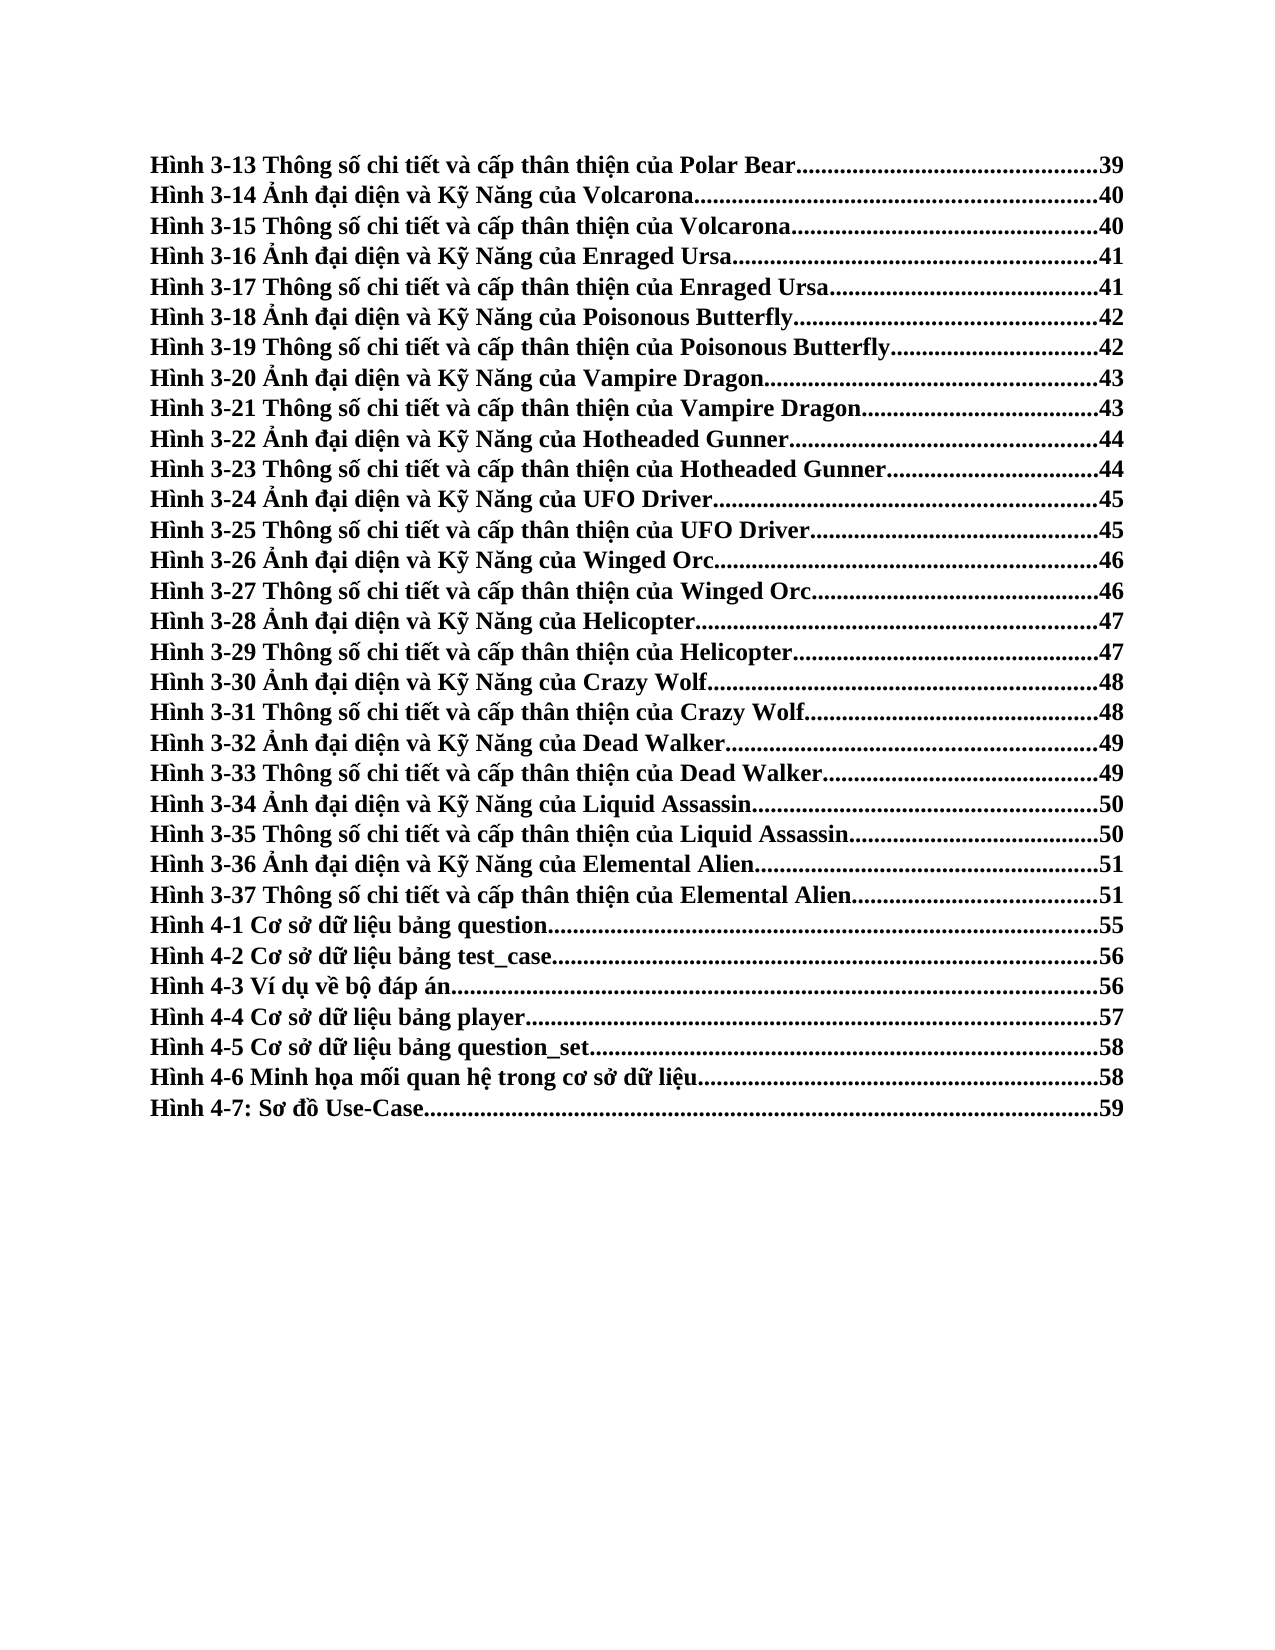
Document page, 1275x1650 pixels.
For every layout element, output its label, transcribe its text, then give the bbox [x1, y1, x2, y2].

text Hình 3-20 Ảnh đại diện và Kỹ Năng của Vampire Dragon 43 [150, 363, 1125, 392]
text Hình 3-17 Thông số chi tiết và cấp thân thiện của Enraged Ursa 41 [150, 272, 1125, 300]
text Hình 4-4 Cơ sở dữ liệu bảng player 57 [150, 1002, 1125, 1030]
text Hình 3-35 Thông số chi tiết và cấp thân thiện của Liquid Assassin 50 [150, 819, 1125, 848]
text Hình 4-3 Ví dụ về bộ đáp án 56 [150, 971, 1125, 1000]
text Hình 4-6 Minh họa mối quan hệ trong cơ sở dữ liệu 58 [150, 1062, 1125, 1091]
text Hình 4-1 Cơ sở dữ liệu bảng question 55 [150, 910, 1125, 939]
text Hình 3-16 Ảnh đại diện và Kỹ Năng của Enraged Ursa 41 [150, 241, 1125, 270]
text Hình 3-36 Ảnh đại diện và Kỹ Năng của Elemental Alien 51 [150, 849, 1125, 878]
text Hình 3-19 Thông số chi tiết và cấp thân thiện của Poisonous Butterfly 42 [150, 332, 1125, 361]
text Hình 3-14 Ảnh đại diện và Kỹ Năng của Volcarona 40 [150, 180, 1125, 209]
text Hình 3-30 Ảnh đại diện và Kỹ Năng của Crazy Wolf 48 [150, 667, 1125, 696]
text Hình 3-21 Thông số chi tiết và cấp thân thiện của Vampire Dragon 43 [150, 393, 1125, 422]
text Hình 3-26 Ảnh đại diện và Kỹ Năng của Winged Orc 46 [150, 545, 1125, 574]
text Hình 4-5 Cơ sở dữ liệu bảng question_set 58 [150, 1032, 1125, 1061]
text Hình 3-32 Ảnh đại diện và Kỹ Năng của Dead Walker 49 [150, 728, 1125, 757]
text Hình 3-24 Ảnh đại diện và Kỹ Năng của UFO Driver 45 [150, 484, 1125, 513]
text Hình 3-22 Ảnh đại diện và Kỹ Năng của Hotheaded Gunner 44 [150, 424, 1125, 452]
text Hình 3-25 Thông số chi tiết và cấp thân thiện của UFO Driver 45 [150, 515, 1125, 544]
text Hình 3-23 Thông số chi tiết và cấp thân thiện của Hotheaded Gunner 44 [150, 454, 1125, 483]
text Hình 3-37 Thông số chi tiết và cấp thân thiện của Elemental Alien 51 [150, 880, 1125, 909]
text Hình 3-27 Thông số chi tiết và cấp thân thiện của Winged Orc 46 [150, 576, 1125, 604]
text Hình 4-7: Sơ đồ Use-Case 59 [150, 1093, 1125, 1122]
text Hình 4-2 Cơ sở dữ liệu bảng test_case 56 [150, 941, 1125, 969]
text Hình 3-33 Thông số chi tiết và cấp thân thiện của Dead Walker 49 [150, 758, 1125, 787]
text Hình 3-13 Thông số chi tiết và cấp thân thiện của Polar Bear 39 [150, 150, 1125, 179]
text Hình 3-29 Thông số chi tiết và cấp thân thiện của Helicopter 47 [150, 637, 1125, 665]
text Hình 3-31 Thông số chi tiết và cấp thân thiện của Crazy Wolf 48 [150, 697, 1125, 726]
text Hình 3-34 Ảnh đại diện và Kỹ Năng của Liquid Assassin 50 [150, 789, 1125, 817]
text Hình 3-15 Thông số chi tiết và cấp thân thiện của Volcarona 40 [150, 211, 1125, 239]
text Hình 3-18 Ảnh đại diện và Kỹ Năng của Poisonous Butterfly 42 [150, 302, 1125, 331]
text Hình 3-28 Ảnh đại diện và Kỹ Năng của Helicopter 47 [150, 606, 1125, 635]
